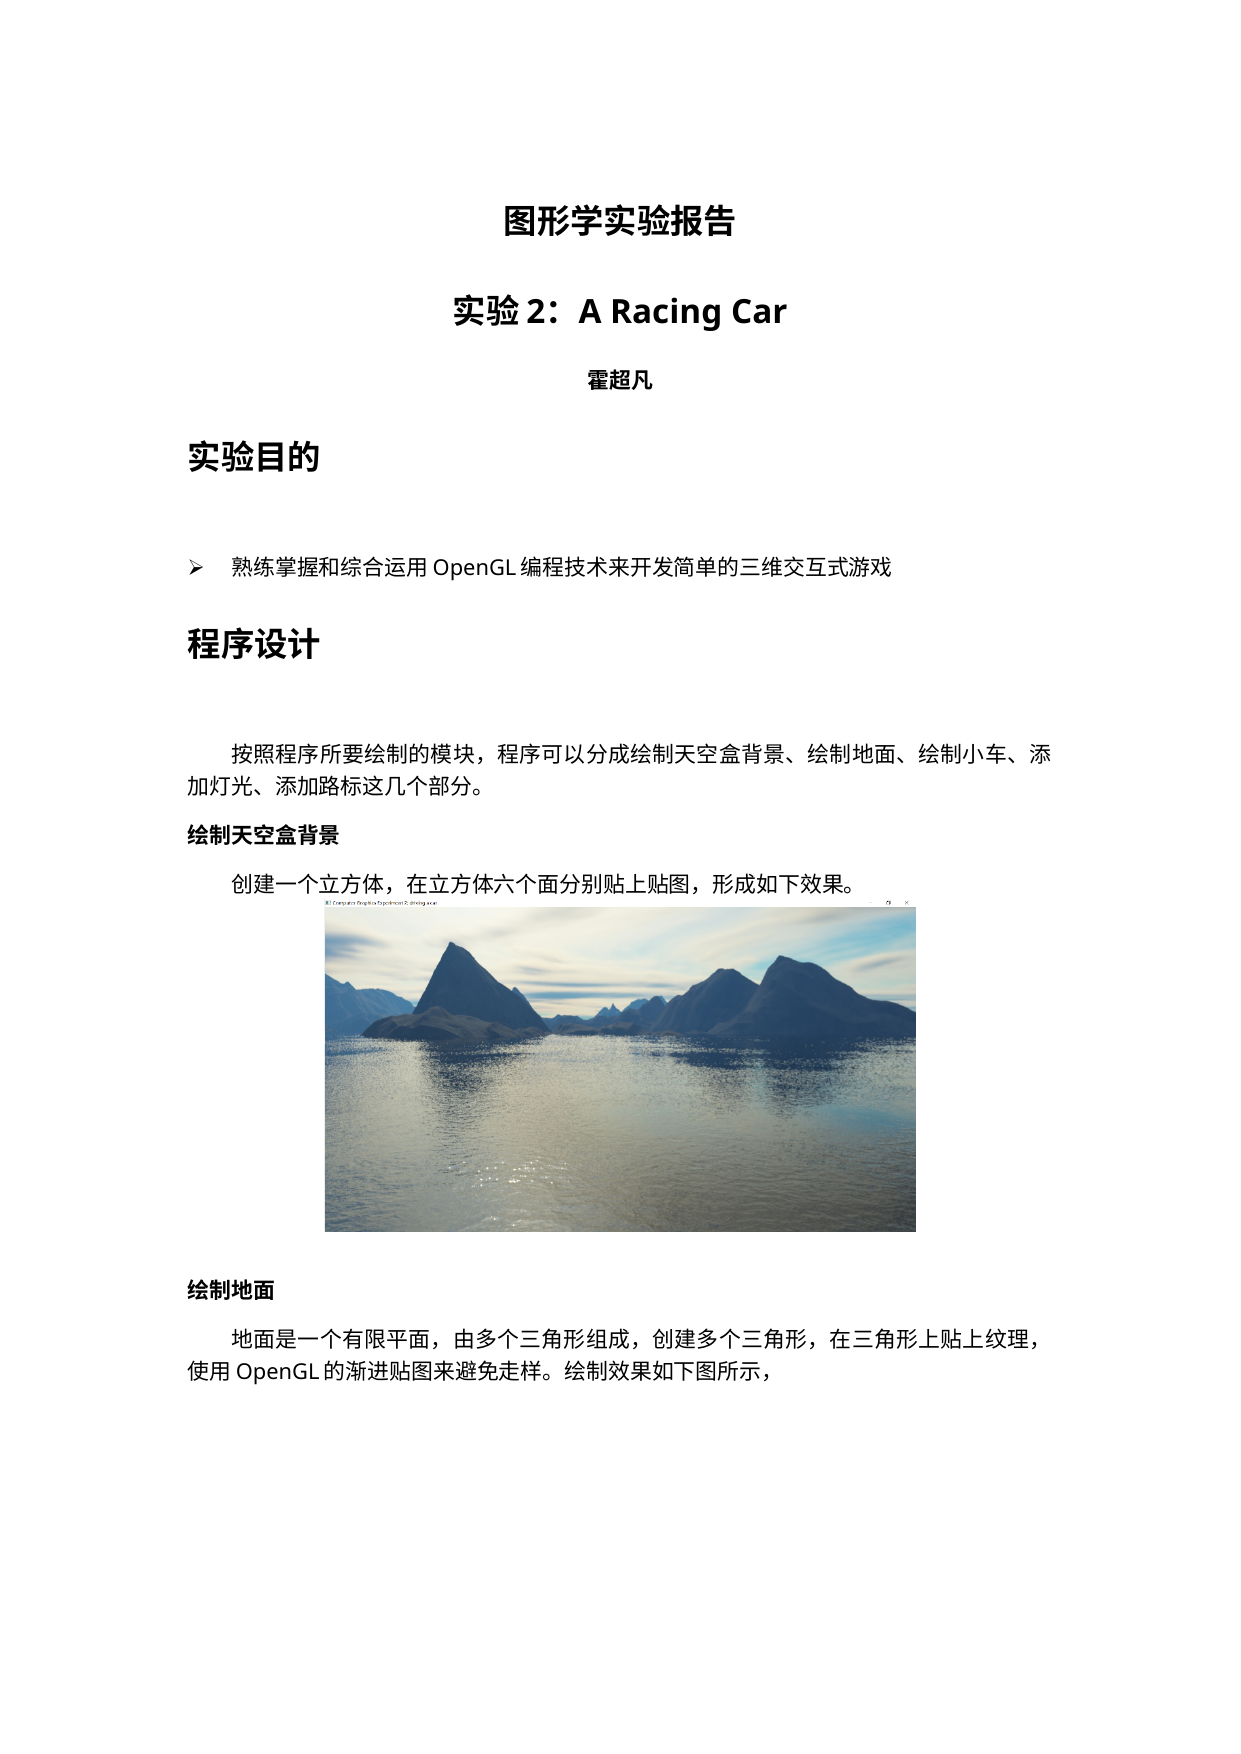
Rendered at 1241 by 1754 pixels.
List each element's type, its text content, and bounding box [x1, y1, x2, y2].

text 按照程序所要绘制的模块，程序可以分成绘制天空盒背景、绘制地面、绘制小车、添加灯光、添加路标这几个部分。 [187, 736, 1053, 801]
list 熟练掌握和综合运用OpenGL编程技术来开发简单的三维交互式游戏 [187, 549, 1053, 582]
text 绘制地面 [187, 1272, 1053, 1305]
text 地面是一个有限平面，由多个三角形组成，创建多个三角形，在三角形上贴上纹理，使用OpenGL的渐进贴图来避免走样。绘制效果如下图所示， [187, 1321, 1053, 1386]
title 图形学实验报告 [187, 187, 1053, 252]
text 绘制天空盒背景 [187, 817, 1053, 850]
subtitle 实验2：A Racing Car [187, 277, 1053, 342]
subtitle 程序设计 [187, 609, 1053, 674]
text 创建一个立方体，在立方体六个面分别贴上贴图，形成如下效果。 [187, 866, 1053, 899]
subtitle 实验目的 [187, 422, 1053, 487]
picture [324, 898, 916, 1232]
text 霍超凡 [187, 363, 1053, 395]
